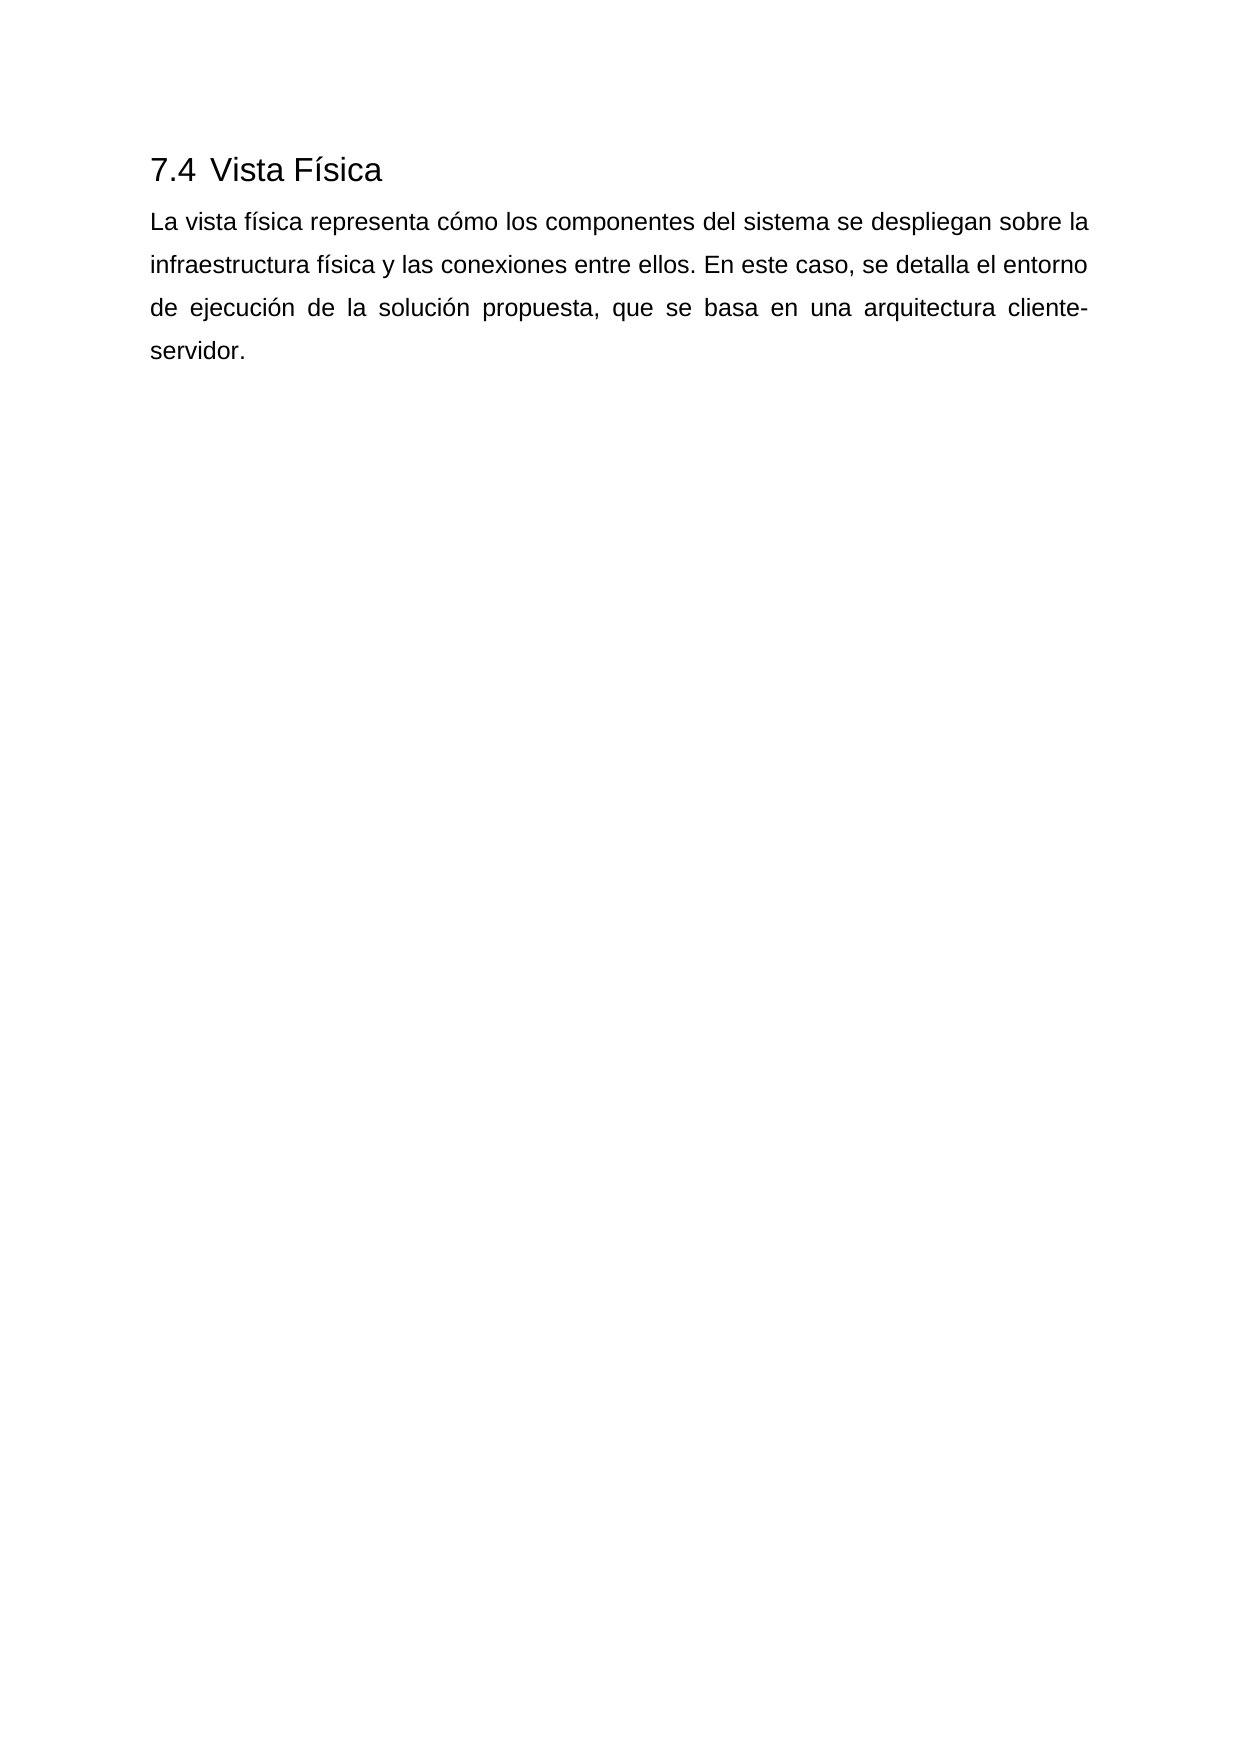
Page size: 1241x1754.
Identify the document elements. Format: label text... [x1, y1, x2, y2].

subtitle Vista Física [150, 150, 1090, 188]
text La vista física representa cómo los componentes del sistema se despliegan sobre la infraestructura física y las conexiones entre ellos. En este caso, se detalla el entorno de ejecución de la solución propuesta, que se basa en una arquitectura cliente-servidor. [150, 207, 1090, 365]
